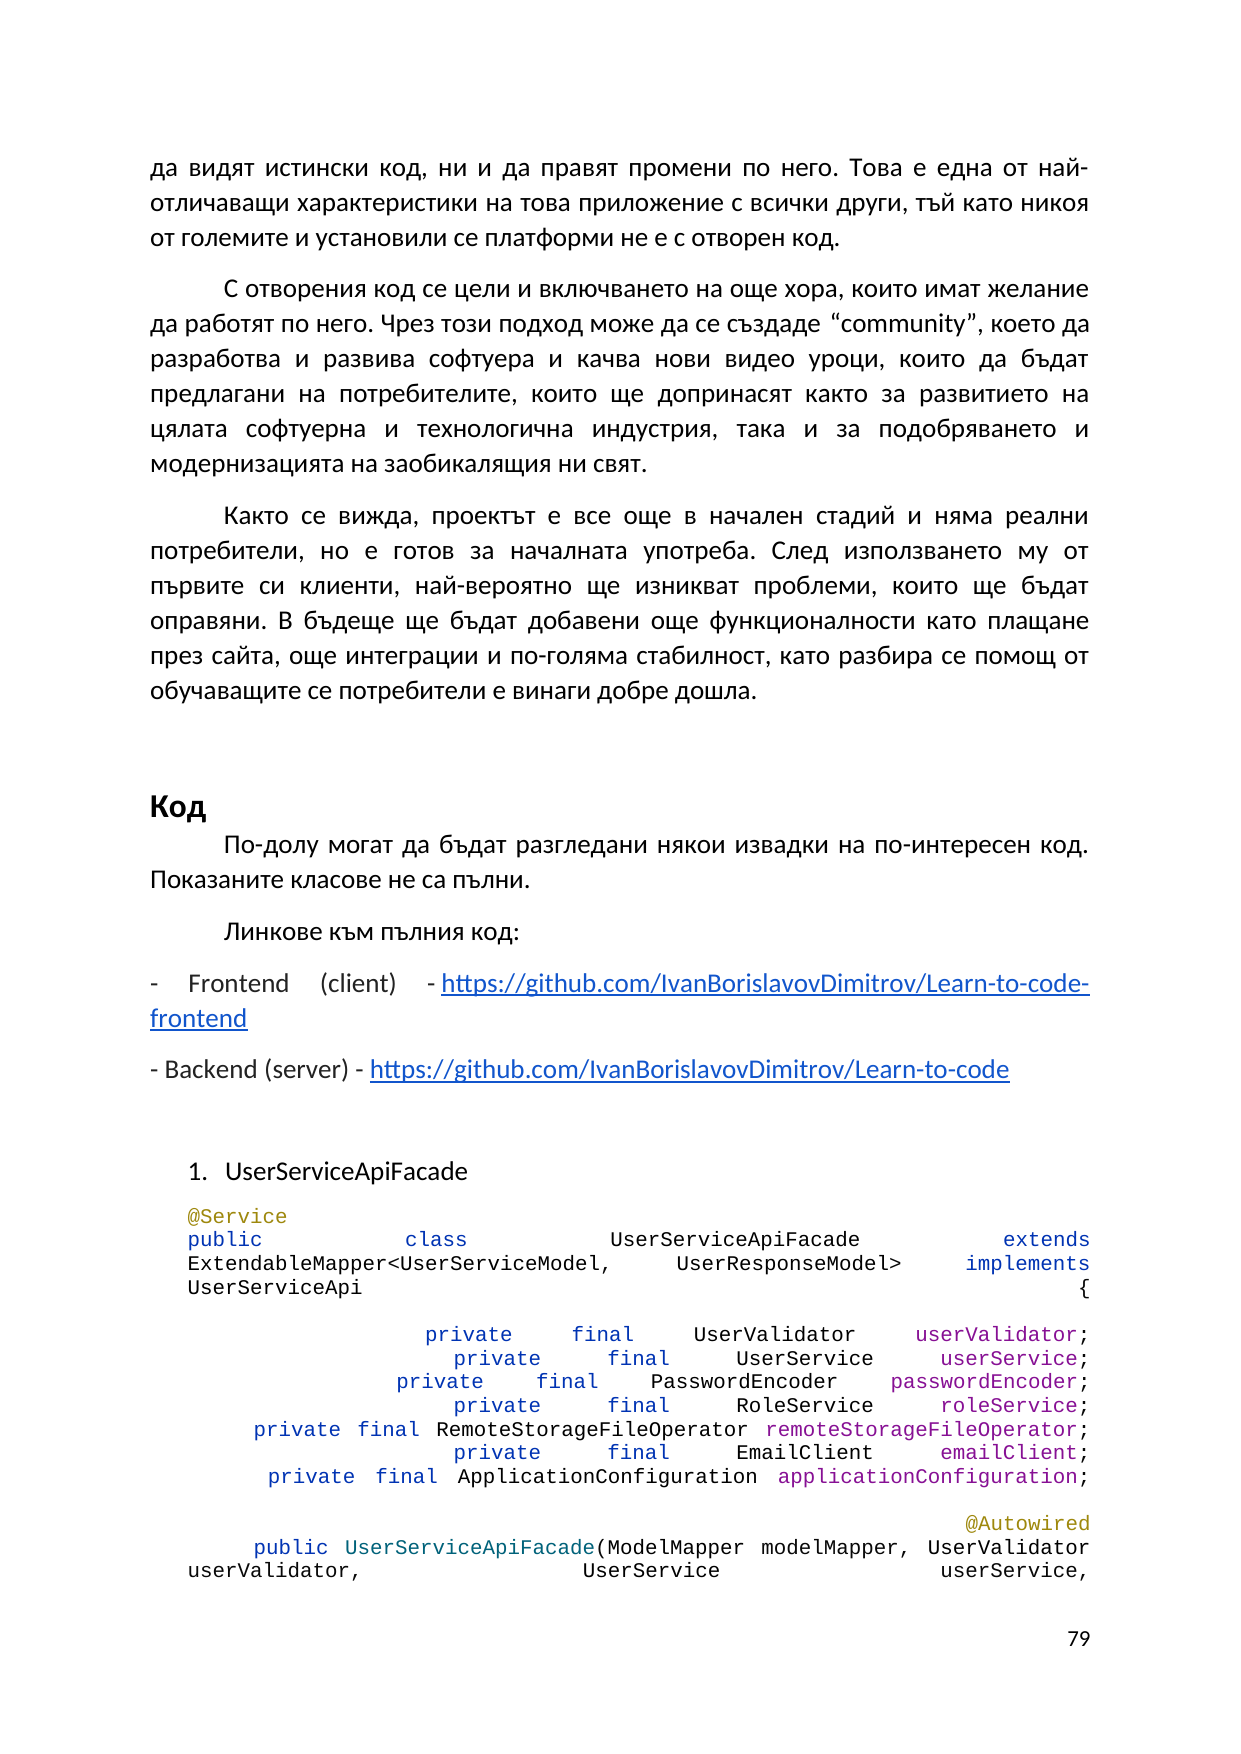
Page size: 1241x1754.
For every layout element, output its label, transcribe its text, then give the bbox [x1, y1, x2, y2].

text - Frontend (client) - https://github.com/IvanBorislavovDimitrov/Learn-to-code-frontend [150, 966, 1090, 1034]
text С отворения код се цели и включването на още хора, които имат желание да работят по него. Чрез този подход може да се създаде “community”, което да разработва и развива софтуера и качва нови видео уроци, които да бъдат предлагани на потребителите, които ще допринасят както за развитието на цялата софтуерна и технологична индустрия, така и за подобряването и модернизацията на заобикалящия ни свят. [150, 272, 1090, 480]
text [187, 1206, 1090, 1584]
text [150, 150, 1090, 253]
text Както се вижда, проектът е все още в начален стадий и няма реални потребители, но е готов за началната употреба. След използването му от първите си клиенти, най-вероятно ще изникват проблеми, които ще бъдат оправяни. В бъдеще ще бъдат добавени още функционалности като плащане през сайта, още интеграции и по-голяма стабилност, като разбира се помощ от обучаващите се потребители е винаги добре дошла. [150, 498, 1090, 706]
list UserServiceApiFacade [187, 1154, 1090, 1187]
subtitle Код [150, 785, 1090, 826]
text По-долу могат да бъдат разгледани някои извадки на по-интересен код. Показаните класове не са пълни. [150, 828, 1090, 896]
text Линкове към пълния код: [150, 914, 1090, 947]
text - Backend (server) - https://github.com/IvanBorislavovDimitrov/Learn-to-code [150, 1053, 1090, 1086]
